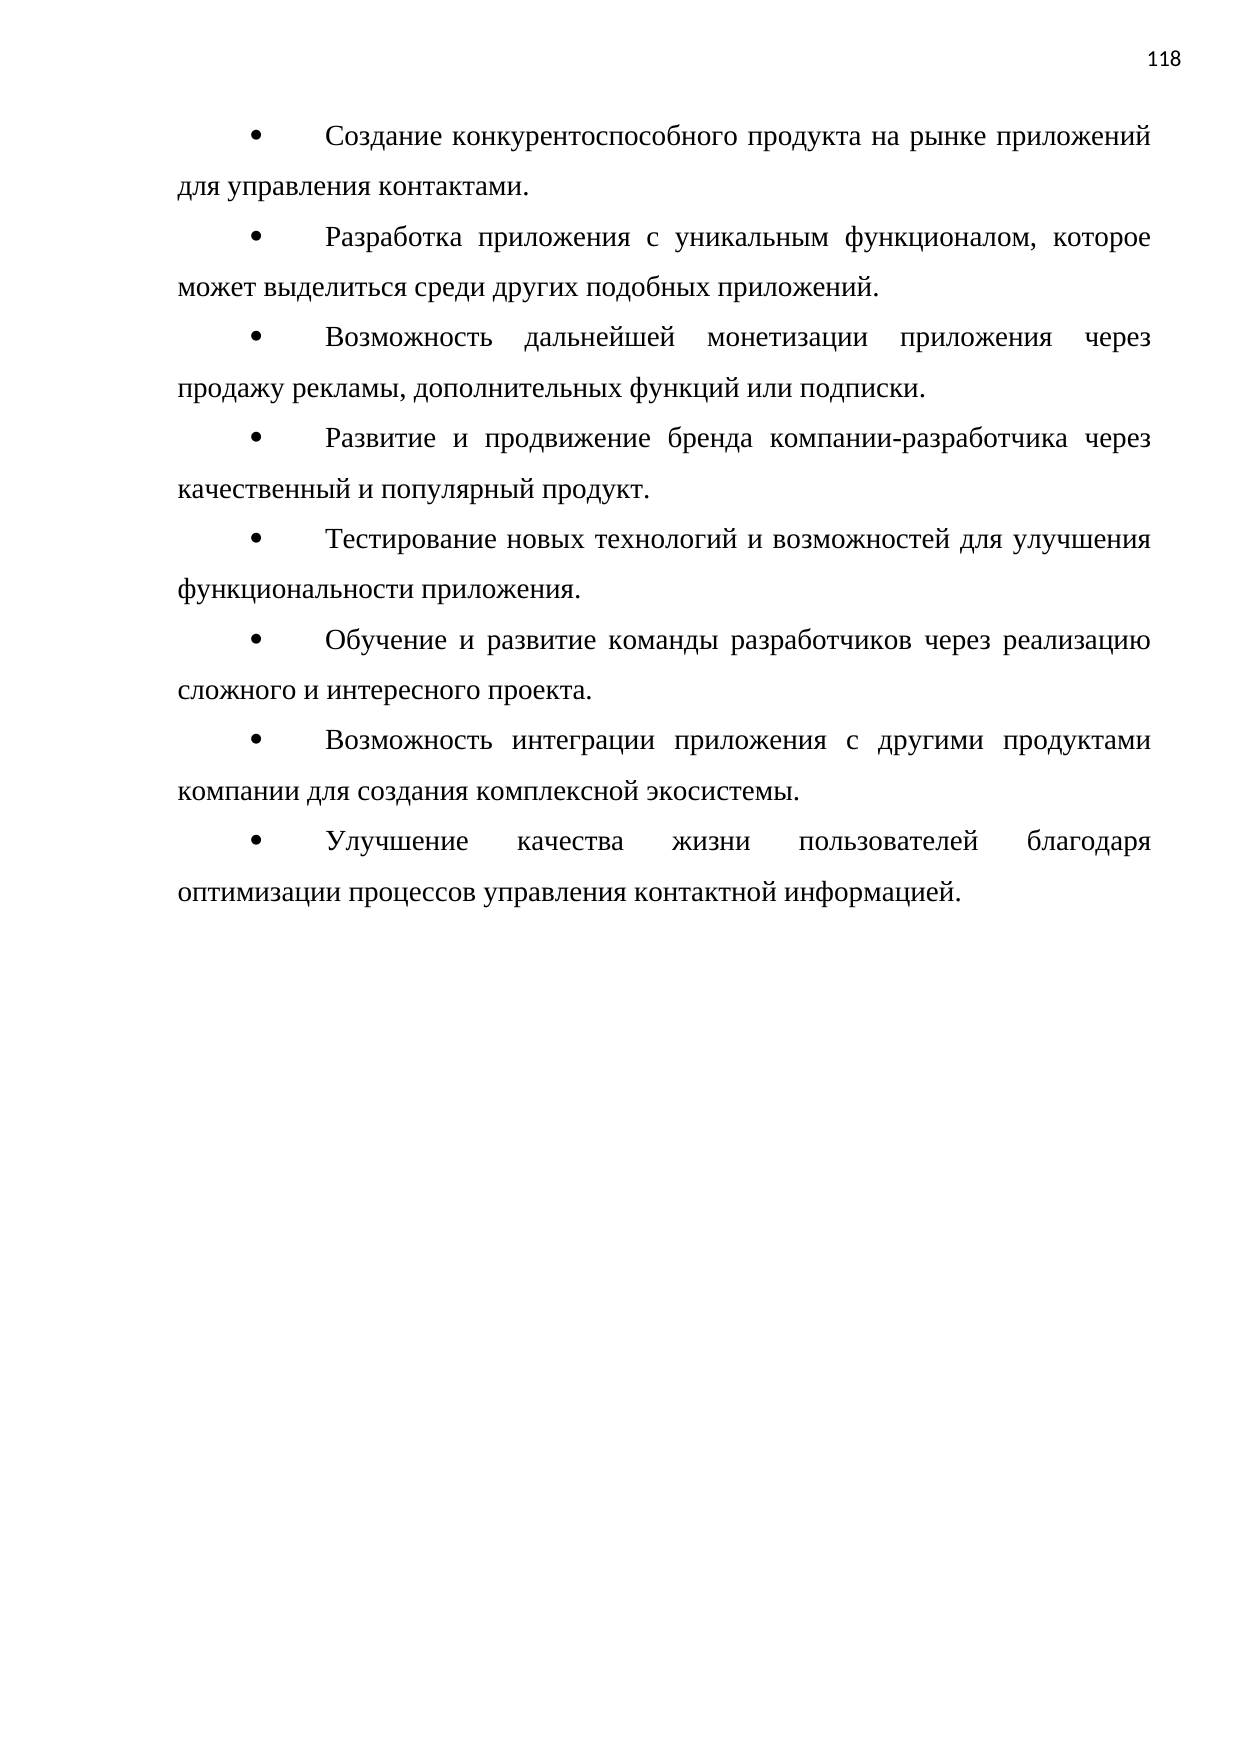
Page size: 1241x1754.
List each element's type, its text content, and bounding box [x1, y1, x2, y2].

list Улучшение качества жизни пользователей благодаря оптимизации процессов управления контактной информацией. [177, 823, 1152, 907]
list Разработка приложения с уникальным функционалом, которое может выделиться среди других подобных приложений. [177, 219, 1152, 303]
list Возможность интеграции приложения с другими продуктами компании для создания комплексной экосистемы. [177, 722, 1152, 806]
list Обучение и развитие команды разработчиков через реализацию сложного и интересного проекта. [177, 622, 1152, 706]
list Тестирование новых технологий и возможностей для улучшения функциональности приложения. [177, 521, 1152, 605]
list Развитие и продвижение бренда компании-разработчика через качественный и популярный продукт. [177, 420, 1152, 504]
list Возможность дальнейшей монетизации приложения через продажу рекламы, дополнительных функций или подписки. [177, 319, 1152, 403]
list Создание конкурентоспособного продукта на рынке приложений для управления контактами. [177, 118, 1152, 202]
